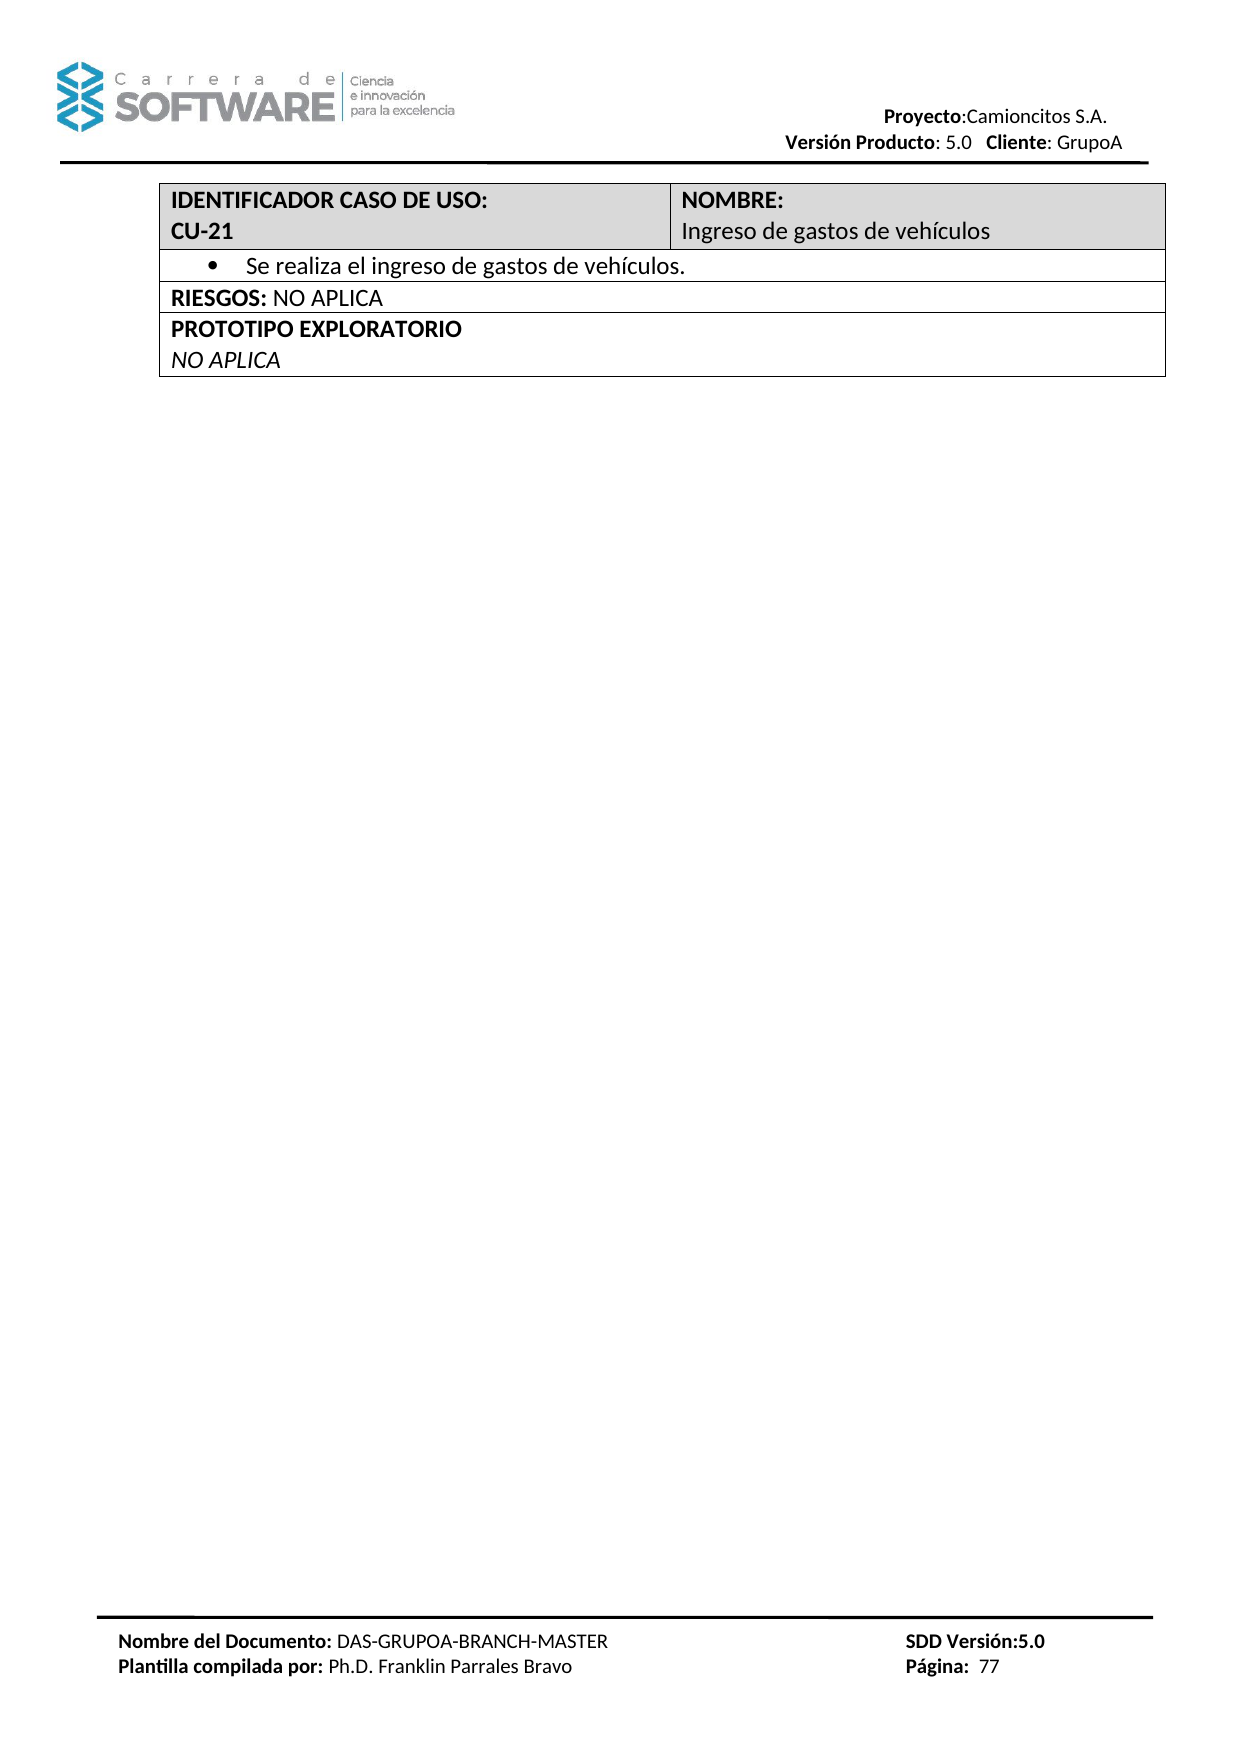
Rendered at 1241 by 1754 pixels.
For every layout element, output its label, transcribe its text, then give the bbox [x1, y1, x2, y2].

table_cell PROTOTIPO EXPLORATORIO NO APLICA [160, 313, 1165, 376]
picture [46, 46, 461, 154]
table_header NOMBRE: Ingreso de gastos de vehículos [671, 184, 1165, 249]
table_cell RIESGOS: NO APLICA [160, 282, 1165, 312]
table_cell REQUERIMIENTOS ESPECIALES - REGLAS DEL NEGOCIO Y DEL SISTEMA: Se realiza el ingreso de gastos de vehículos. [160, 250, 1165, 281]
table_header IDENTIFICADOR CASO DE USO: CU-21 [160, 184, 670, 249]
